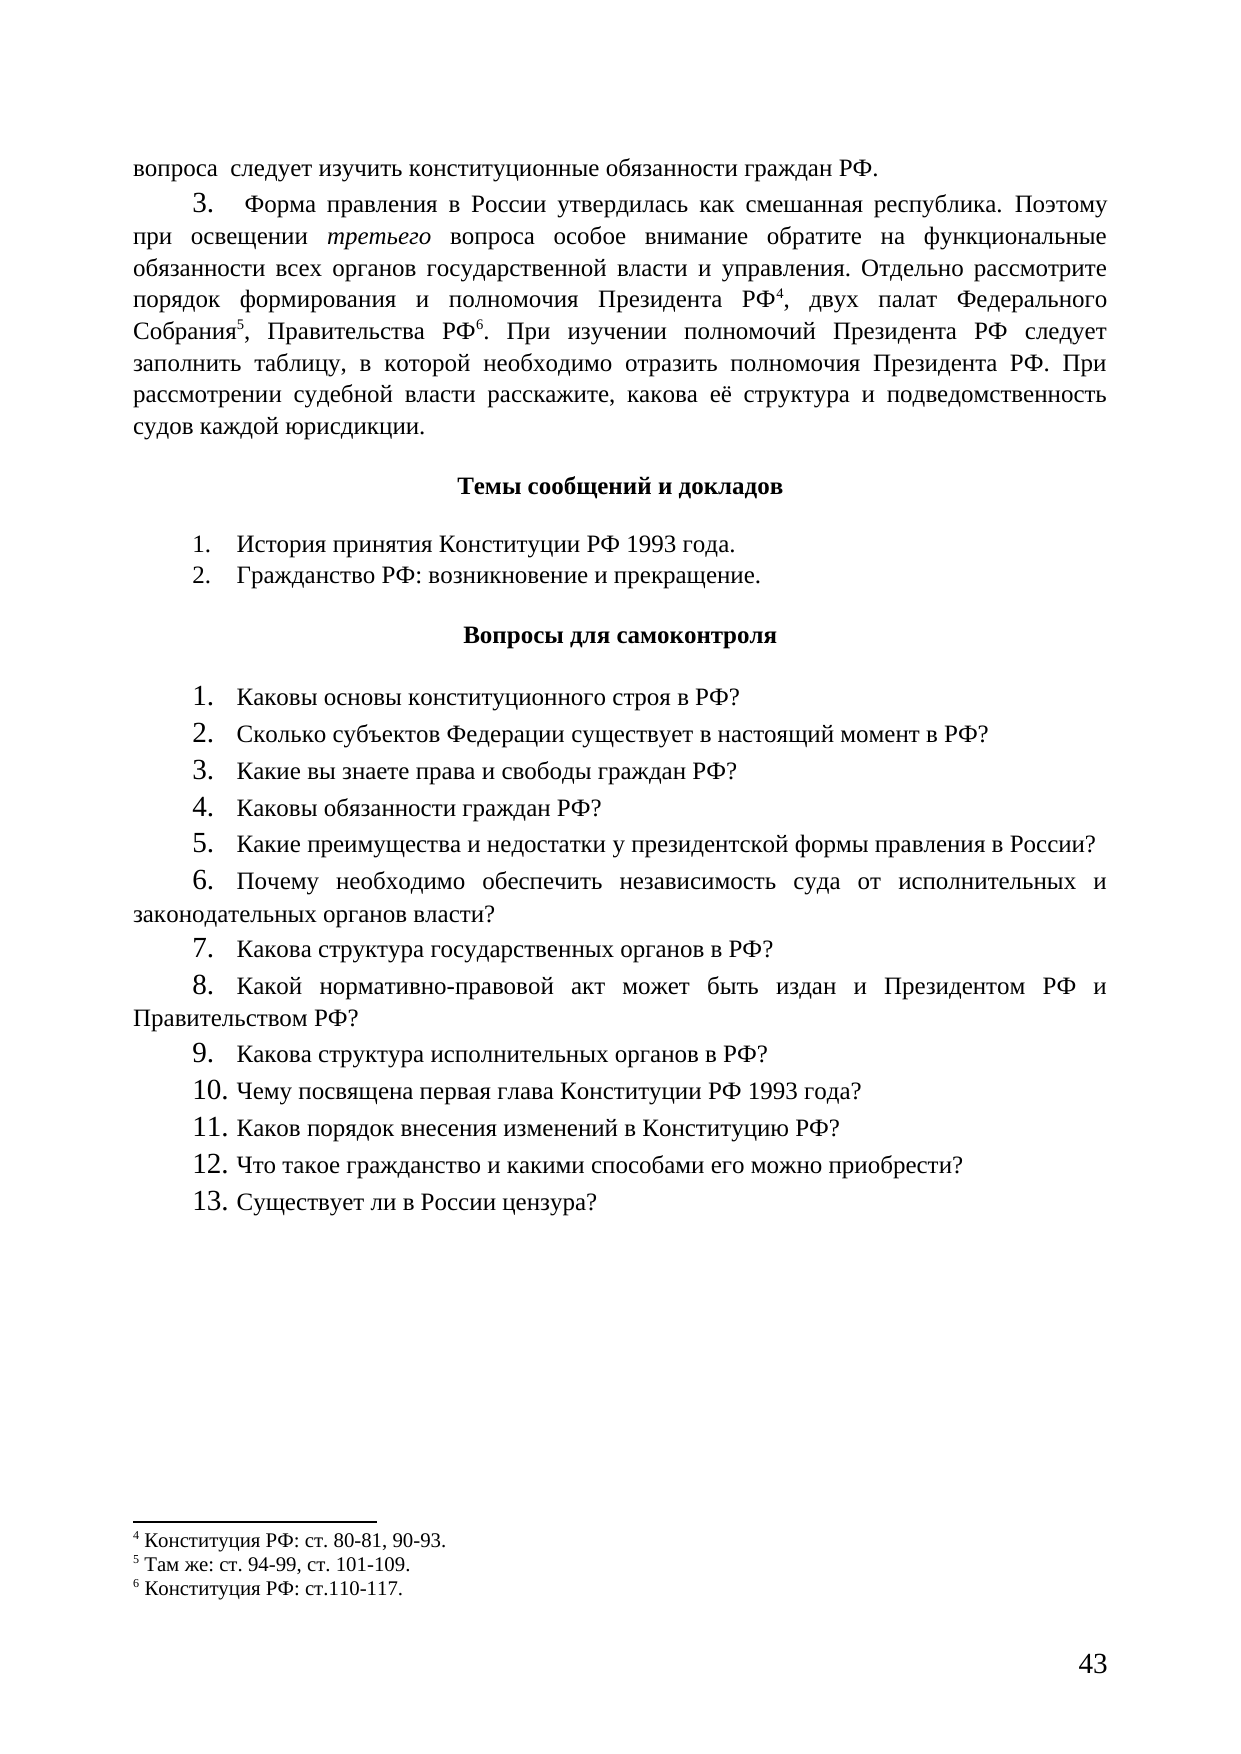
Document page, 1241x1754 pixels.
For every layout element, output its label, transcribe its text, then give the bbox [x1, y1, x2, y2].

list Чему посвящена первая глава Конституции РФ 1993 года? [133, 1072, 1107, 1106]
list Что такое гражданство и какими способами его можно приобрести? [133, 1146, 1107, 1179]
list Каков порядок внесения изменений в Конституцию РФ? [133, 1109, 1107, 1142]
list Какие вы знаете права и свободы граждан РФ? [133, 752, 1107, 785]
list Каковы обязанности граждан РФ? [133, 789, 1107, 822]
text Вопросы для самоконтроля [133, 621, 1107, 649]
list Форма правления в России утвердилась как смешанная республика. Поэтому при освещении третьего вопроса особое внимание обратите на функциональные обязанности всех органов государственной власти и управления. Отдельно рассмотрите порядок формирования и полномочия Президента РФ, двух палат Федерального Собрания, Правительства РФ. При изучении полномочий Президента РФ следует заполнить таблицу, в которой необходимо отразить полномочия Президента РФ. При рассмотрении судебной власти расскажите, какова её структура и подведомственность судов каждой юрисдикции. [133, 185, 1107, 439]
list Какие преимущества и недостатки у президентской формы правления в России? [133, 826, 1107, 859]
list Какой нормативно-правовой акт может быть издан и Президентом РФ и Правительством РФ? [133, 967, 1107, 1032]
list История принятия Конституции РФ 1993 года. [133, 529, 1107, 557]
list Какова структура государственных органов в РФ? [133, 930, 1107, 964]
list Какова структура исполнительных органов в РФ? [133, 1035, 1107, 1069]
list Сколько субъектов Федерации существует в настоящий момент в РФ? [133, 715, 1107, 748]
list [133, 153, 1107, 182]
list Почему необходимо обеспечить независимость суда от исполнительных и законодательных органов власти? [133, 862, 1107, 927]
list Гражданство РФ: возникновение и прекращение. [133, 560, 1107, 589]
list Каковы основы конституционного строя в РФ? [133, 678, 1107, 712]
text Темы сообщений и докладов [133, 471, 1107, 500]
list Существует ли в России цензура? [133, 1183, 1107, 1216]
